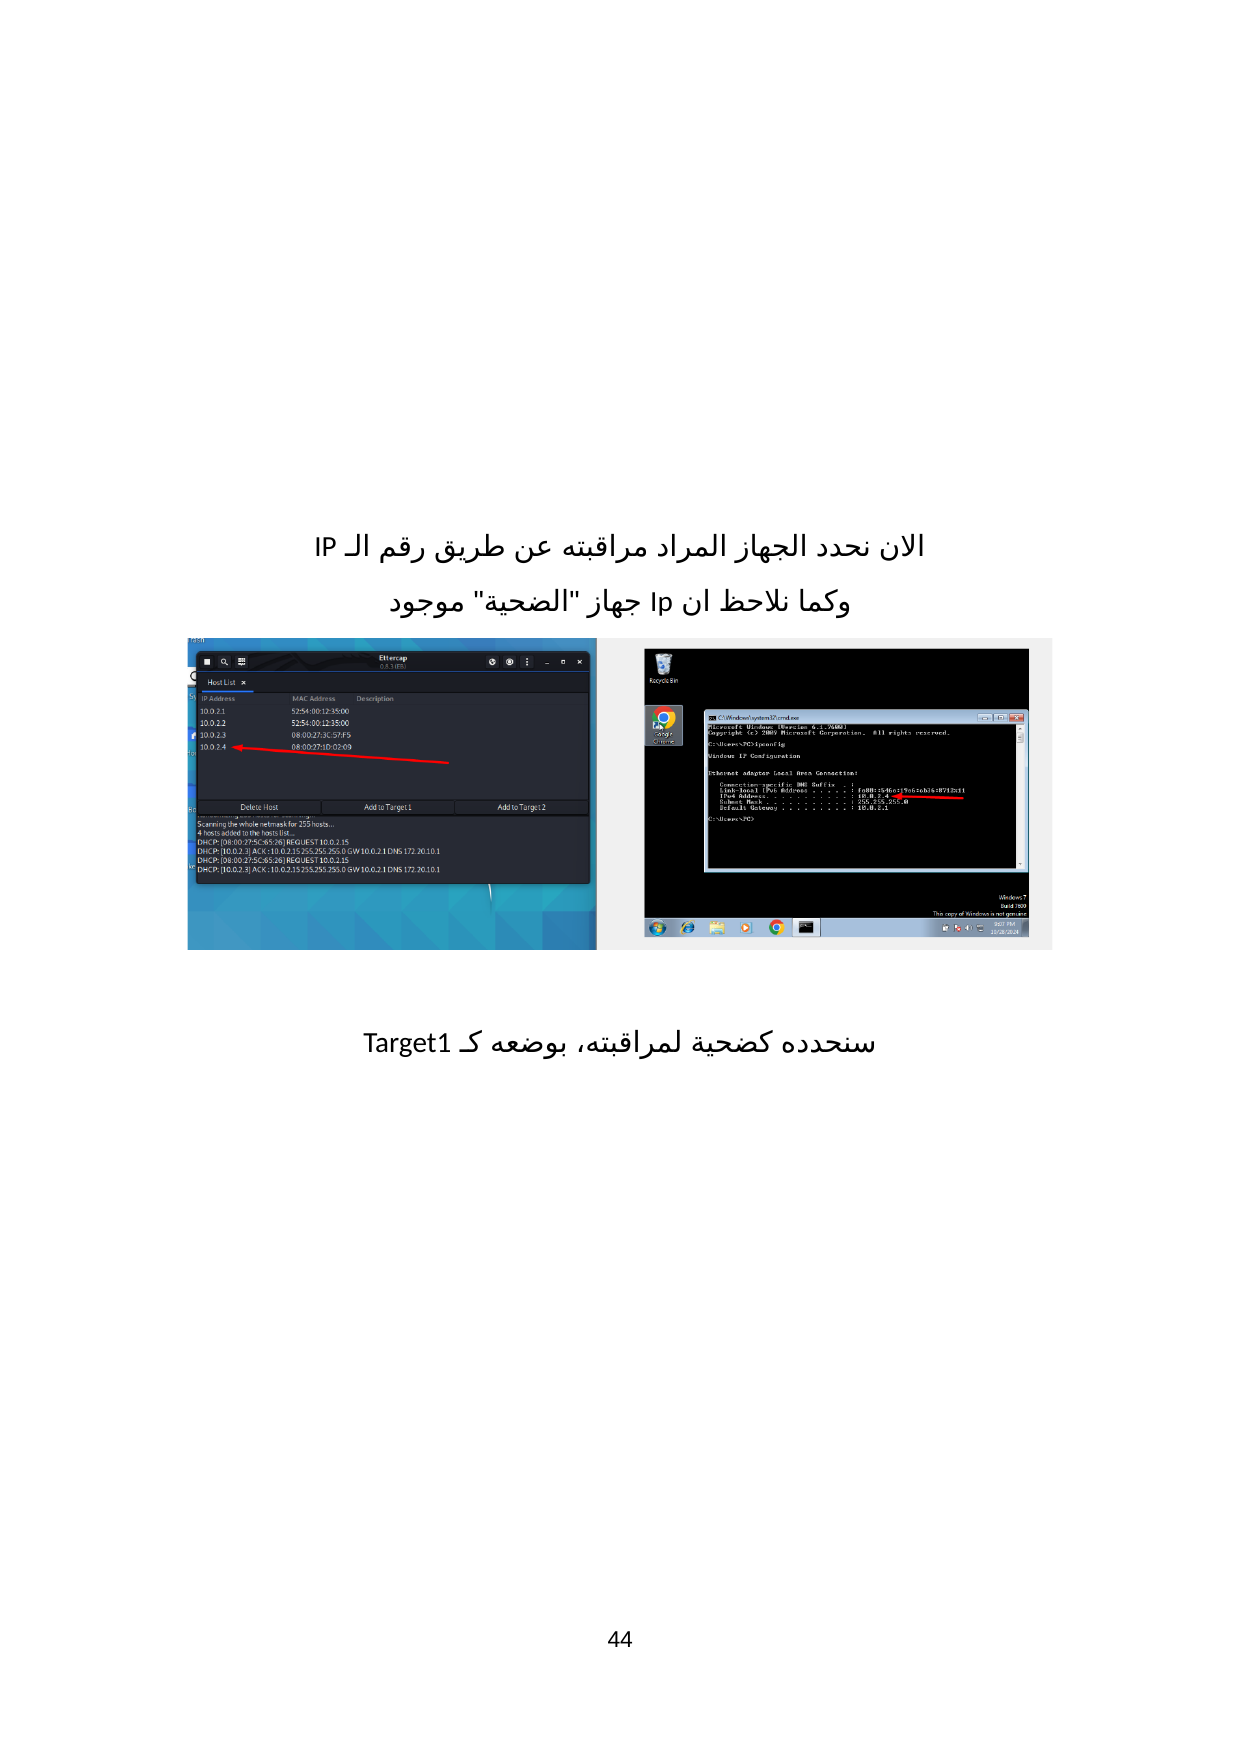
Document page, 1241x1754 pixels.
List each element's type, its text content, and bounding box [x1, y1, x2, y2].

text الان نحدد الجهاز المراد مراقبته عن طريق رقم الـ IP [187, 528, 1053, 563]
text سنحدده كضحية لمراقبته، بوضعه كـ Target1 [187, 1024, 1053, 1059]
picture [187, 638, 1053, 950]
text وكما نلاحظ ان Ip جهاز "الضحية" موجود [187, 583, 1053, 619]
